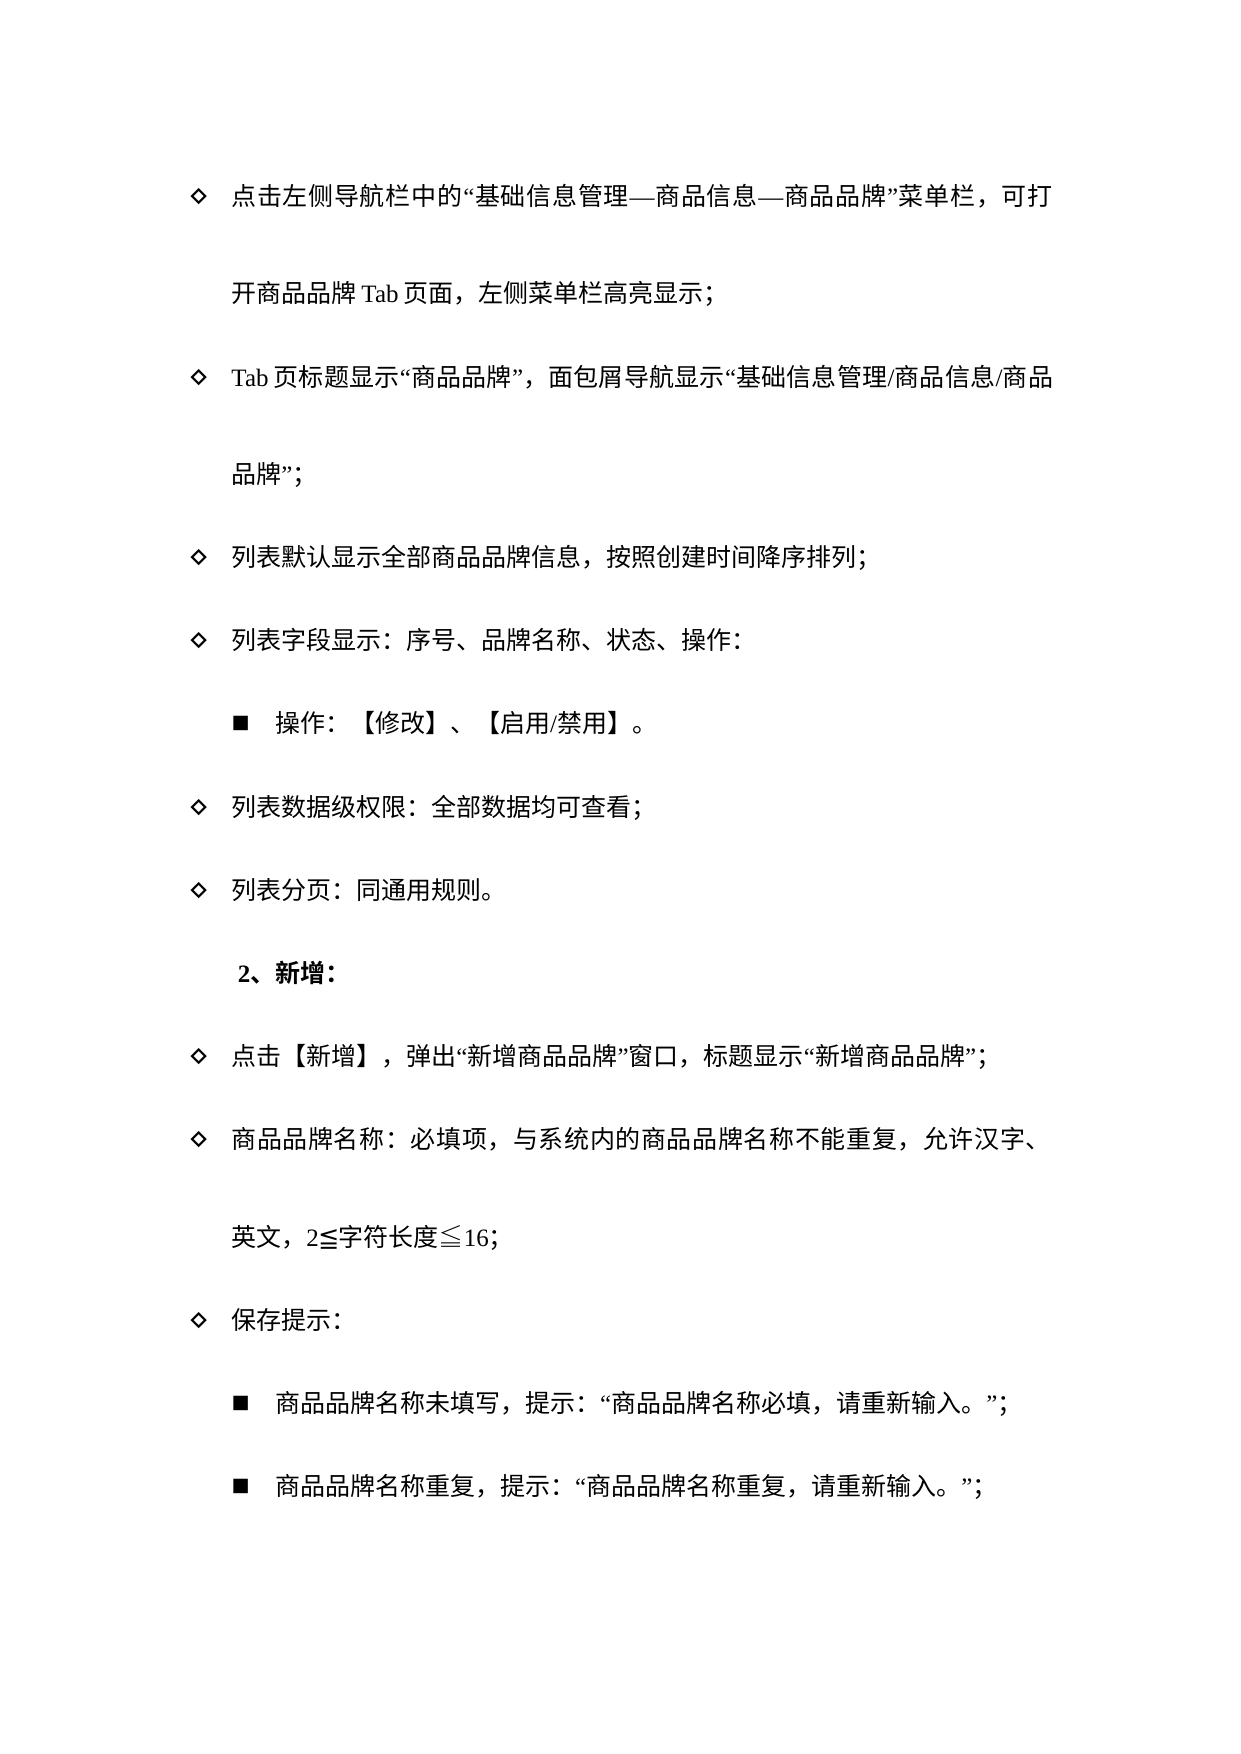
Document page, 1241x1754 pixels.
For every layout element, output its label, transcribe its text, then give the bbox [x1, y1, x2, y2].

list 点击左侧导航栏中的“基础信息管理—商品信息—商品品牌”菜单栏，可打开商品品牌Tab页面，左侧菜单栏高亮显示； [187, 162, 1053, 324]
list 点击【新增】，弹出“新增商品品牌”窗口，标题显示“新增商品品牌”； [187, 1022, 1053, 1087]
list 商品品牌名称重复，提示：“商品品牌名称重复，请重新输入。”； [231, 1452, 1053, 1517]
list 商品品牌名称未填写，提示：“商品品牌名称必填，请重新输入。”； [231, 1369, 1053, 1434]
text 2、新增： [187, 939, 1053, 1004]
list 列表分页：同通用规则。 [187, 856, 1053, 921]
list 列表数据级权限：全部数据均可查看； [187, 773, 1053, 838]
list 操作：【修改】、【启用/禁用】。 [231, 689, 1053, 754]
list 列表默认显示全部商品品牌信息，按照创建时间降序排列； [187, 523, 1053, 588]
list 商品品牌名称：必填项，与系统内的商品品牌名称不能重复，允许汉字、英文，2≦字符长度≦16； [187, 1105, 1053, 1268]
list Tab页标题显示“商品品牌”，面包屑导航显示“基础信息管理/商品信息/商品品牌”； [187, 343, 1053, 505]
list 列表字段显示：序号、品牌名称、状态、操作： [187, 606, 1053, 671]
list 保存提示： [187, 1286, 1053, 1351]
